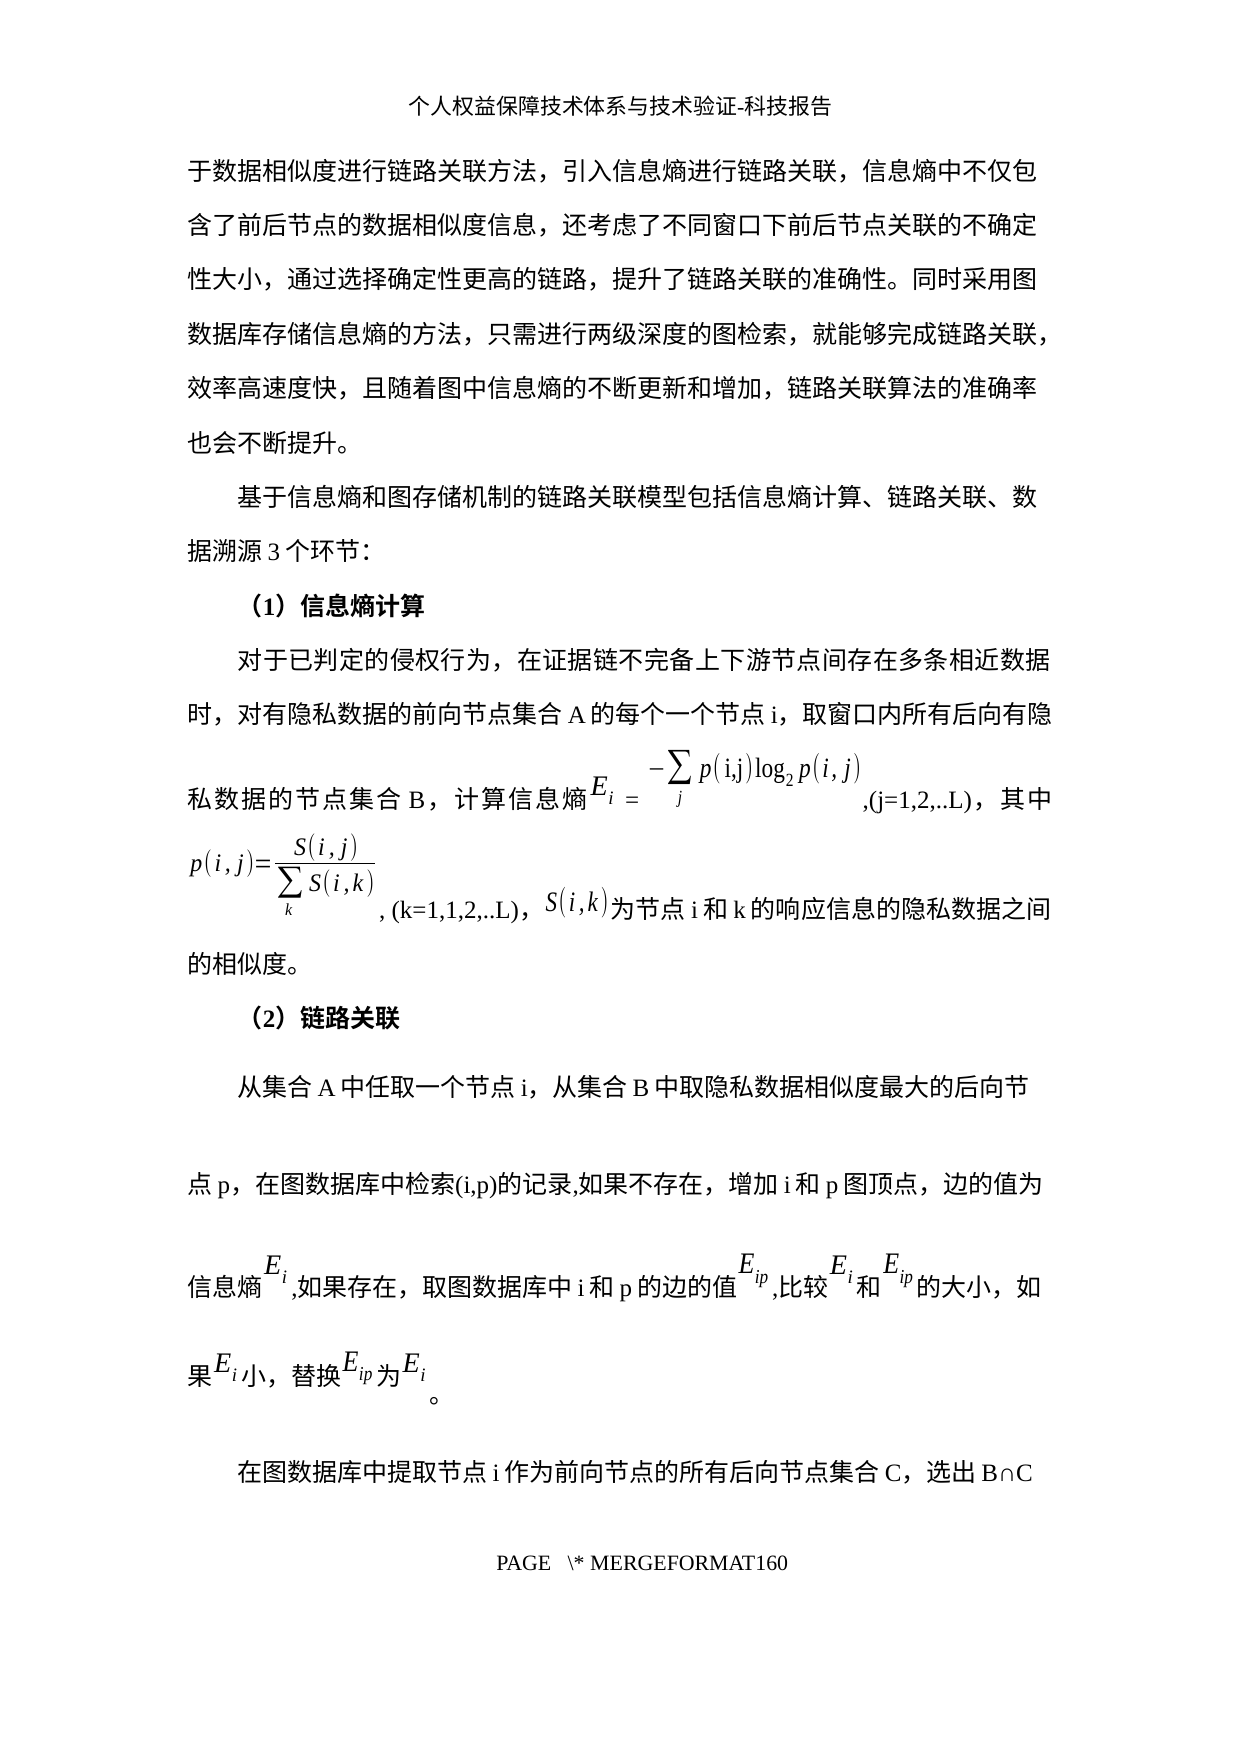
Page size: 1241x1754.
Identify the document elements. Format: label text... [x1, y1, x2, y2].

text 从集合A中任取一个节点i，从集合B中取隐私数据相似度最大的后向节点p，在图数据库中检索(i,p)的记录,如果不存在，增加i和p图顶点，边的值为信息熵,如果存在，取图数据库中i和p的边的值,比较和的大小，如果小，替换为。 [187, 1053, 1053, 1410]
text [187, 1438, 1053, 1503]
text （1）信息熵计算 [187, 586, 1053, 622]
text 基于信息熵和图存储机制的链路关联模型包括信息熵计算、链路关联、数据溯源3个环节： [187, 477, 1053, 568]
text （2）链路关联 [187, 998, 1053, 1035]
text 对于已判定的侵权行为，在证据链不完备上下游节点间存在多条相近数据时，对有隐私数据的前向节点集合A的每个一个节点i，取窗口内所有后向有隐私数据的节点集合B，计算信息熵 = ,(j=1,2,..L)，其中 , (k=1,1,2,..L)，为节点i和k的响应信息的隐私数据之间的相似度。 [187, 641, 1053, 980]
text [187, 151, 1053, 459]
